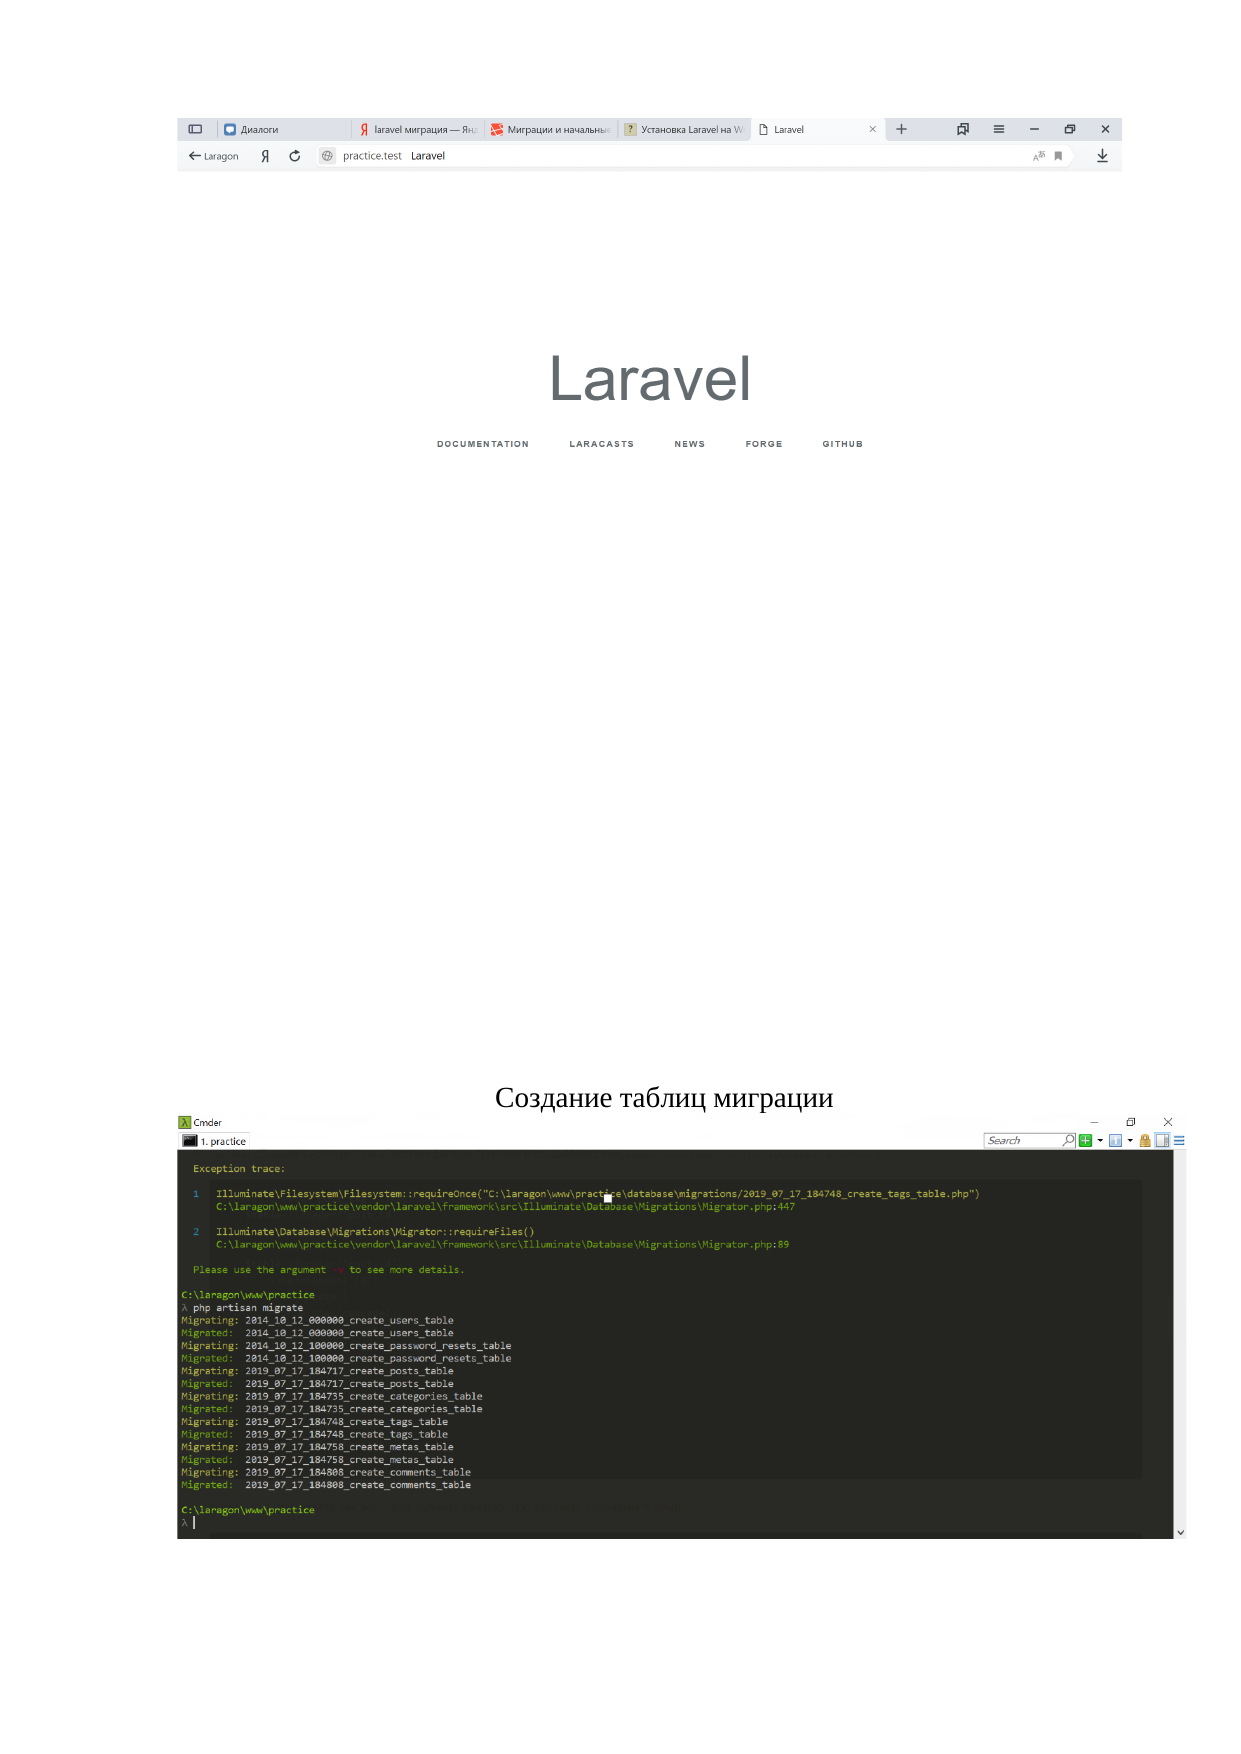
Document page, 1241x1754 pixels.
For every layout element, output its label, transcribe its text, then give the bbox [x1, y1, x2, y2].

picture [177, 1113, 1187, 1539]
picture [177, 118, 1123, 621]
text Создание таблиц миграции [177, 1080, 1152, 1113]
